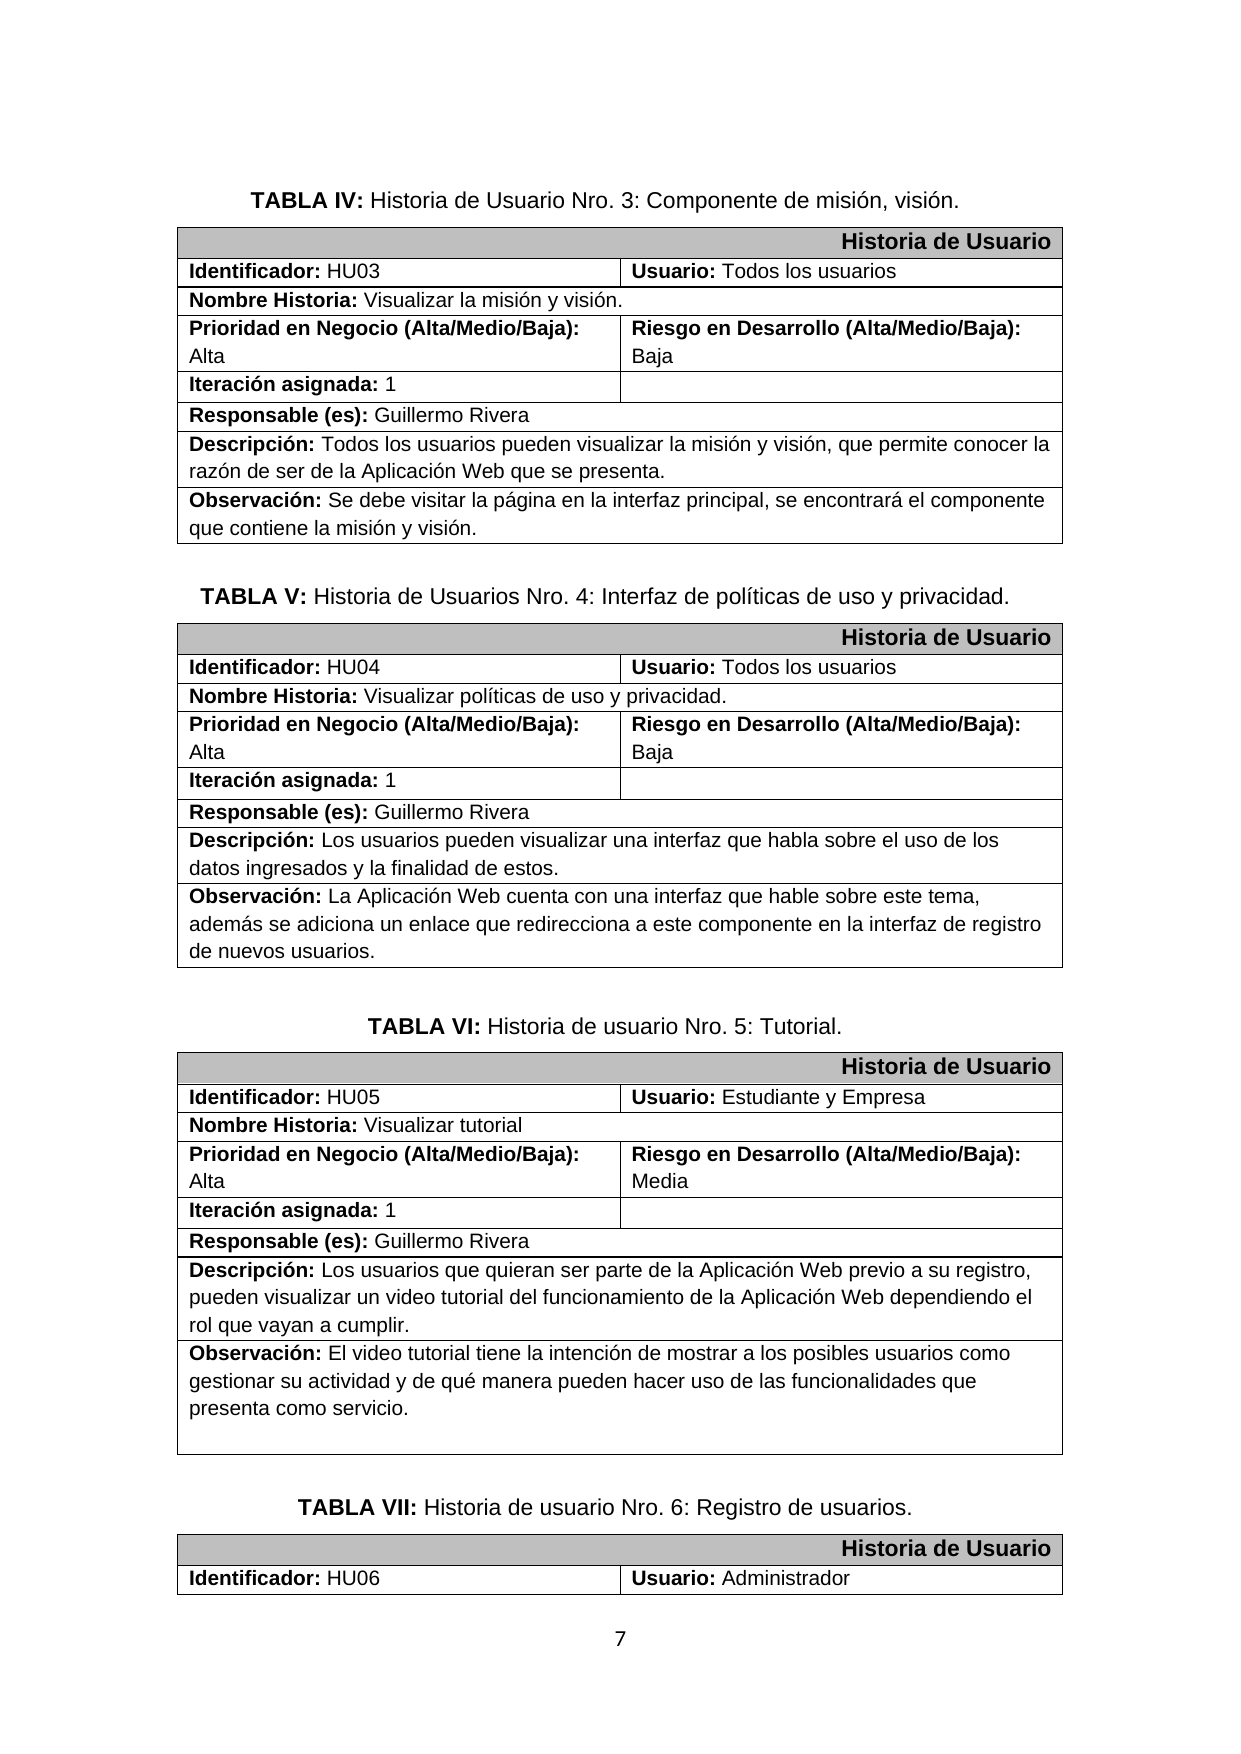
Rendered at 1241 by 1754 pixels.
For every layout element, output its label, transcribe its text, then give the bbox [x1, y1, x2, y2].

table_header Historia de Usuario [178, 624, 1062, 654]
text TABLA VII: Historia de usuario Nro. 6: Registro de usuarios. [177, 1494, 1033, 1521]
table_cell [621, 1198, 1062, 1228]
table_cell Usuario: Todos los usuarios [621, 655, 1062, 683]
table_cell Nombre Historia: Visualizar políticas de uso y privacidad. [178, 684, 1062, 711]
table_cell Observación: Se debe visitar la página en la interfaz principal, se encontrará el componente que contiene la misión y visión. [178, 488, 1062, 543]
table_cell Descripción: Los usuarios pueden visualizar una interfaz que habla sobre el uso de los datos ingresados y la finalidad de estos. [178, 828, 1062, 883]
table_cell Riesgo en Desarrollo (Alta/Medio/Baja): Baja [621, 316, 1062, 371]
table_cell Identificador: HU06 [178, 1566, 620, 1593]
table_cell [621, 768, 1062, 798]
table_cell Prioridad en Negocio (Alta/Medio/Baja): Alta [178, 316, 620, 371]
table_cell Identificador: HU03 [178, 259, 620, 286]
table_cell Descripción: Los usuarios que quieran ser parte de la Aplicación Web previo a su registro, pueden visualizar un video tutorial del funcionamiento de la Aplicación Web dependiendo el rol que vayan a cumplir. [178, 1258, 1062, 1340]
text TABLA IV: Historia de Usuario Nro. 3: Componente de misión, visión. [177, 187, 1033, 213]
table_cell Iteración asignada: 1 [178, 768, 620, 798]
table_cell Usuario: Administrador [621, 1566, 1062, 1593]
table_cell Usuario: Todos los usuarios [621, 259, 1062, 286]
table_cell Observación: La Aplicación Web cuenta con una interfaz que hable sobre este tema, además se adiciona un enlace que redirecciona a este componente en la interfaz de registro de nuevos usuarios. [178, 884, 1062, 967]
table_header Historia de Usuario [178, 228, 1062, 258]
table_cell Iteración asignada: 1 [178, 372, 620, 402]
table_cell Nombre Historia: Visualizar la misión y visión. [178, 288, 1062, 315]
table_cell Nombre Historia: Visualizar tutorial [178, 1113, 1062, 1141]
table_cell Responsable (es): Guillermo Rivera [178, 403, 1062, 431]
table_cell Riesgo en Desarrollo (Alta/Medio/Baja): Baja [621, 712, 1062, 767]
text TABLA V: Historia de Usuarios Nro. 4: Interfaz de políticas de uso y privacidad. [177, 583, 1033, 610]
table_cell Prioridad en Negocio (Alta/Medio/Baja): Alta [178, 1142, 620, 1197]
table_cell Responsable (es): Guillermo Rivera [178, 800, 1062, 827]
table_cell Usuario: Estudiante y Empresa [621, 1085, 1062, 1112]
table_cell Prioridad en Negocio (Alta/Medio/Baja): Alta [178, 712, 620, 767]
table_header Historia de Usuario [178, 1535, 1062, 1565]
table_header Historia de Usuario [178, 1053, 1062, 1083]
table_cell Iteración asignada: 1 [178, 1198, 620, 1228]
table_cell Descripción: Todos los usuarios pueden visualizar la misión y visión, que permite conocer la razón de ser de la Aplicación Web que se presenta. [178, 432, 1062, 487]
text TABLA VI: Historia de usuario Nro. 5: Tutorial. [177, 1013, 1033, 1039]
table_cell Riesgo en Desarrollo (Alta/Medio/Baja): Media [621, 1142, 1062, 1197]
table_cell Identificador: HU04 [178, 655, 620, 683]
table_cell [621, 372, 1062, 402]
table_cell Identificador: HU05 [178, 1085, 620, 1112]
table_cell Observación: El video tutorial tiene la intención de mostrar a los posibles usuarios como gestionar su actividad y de qué manera pueden hacer uso de las funcionalidades que presenta como servicio. [178, 1341, 1062, 1454]
table_cell Responsable (es): Guillermo Rivera [178, 1229, 1062, 1256]
